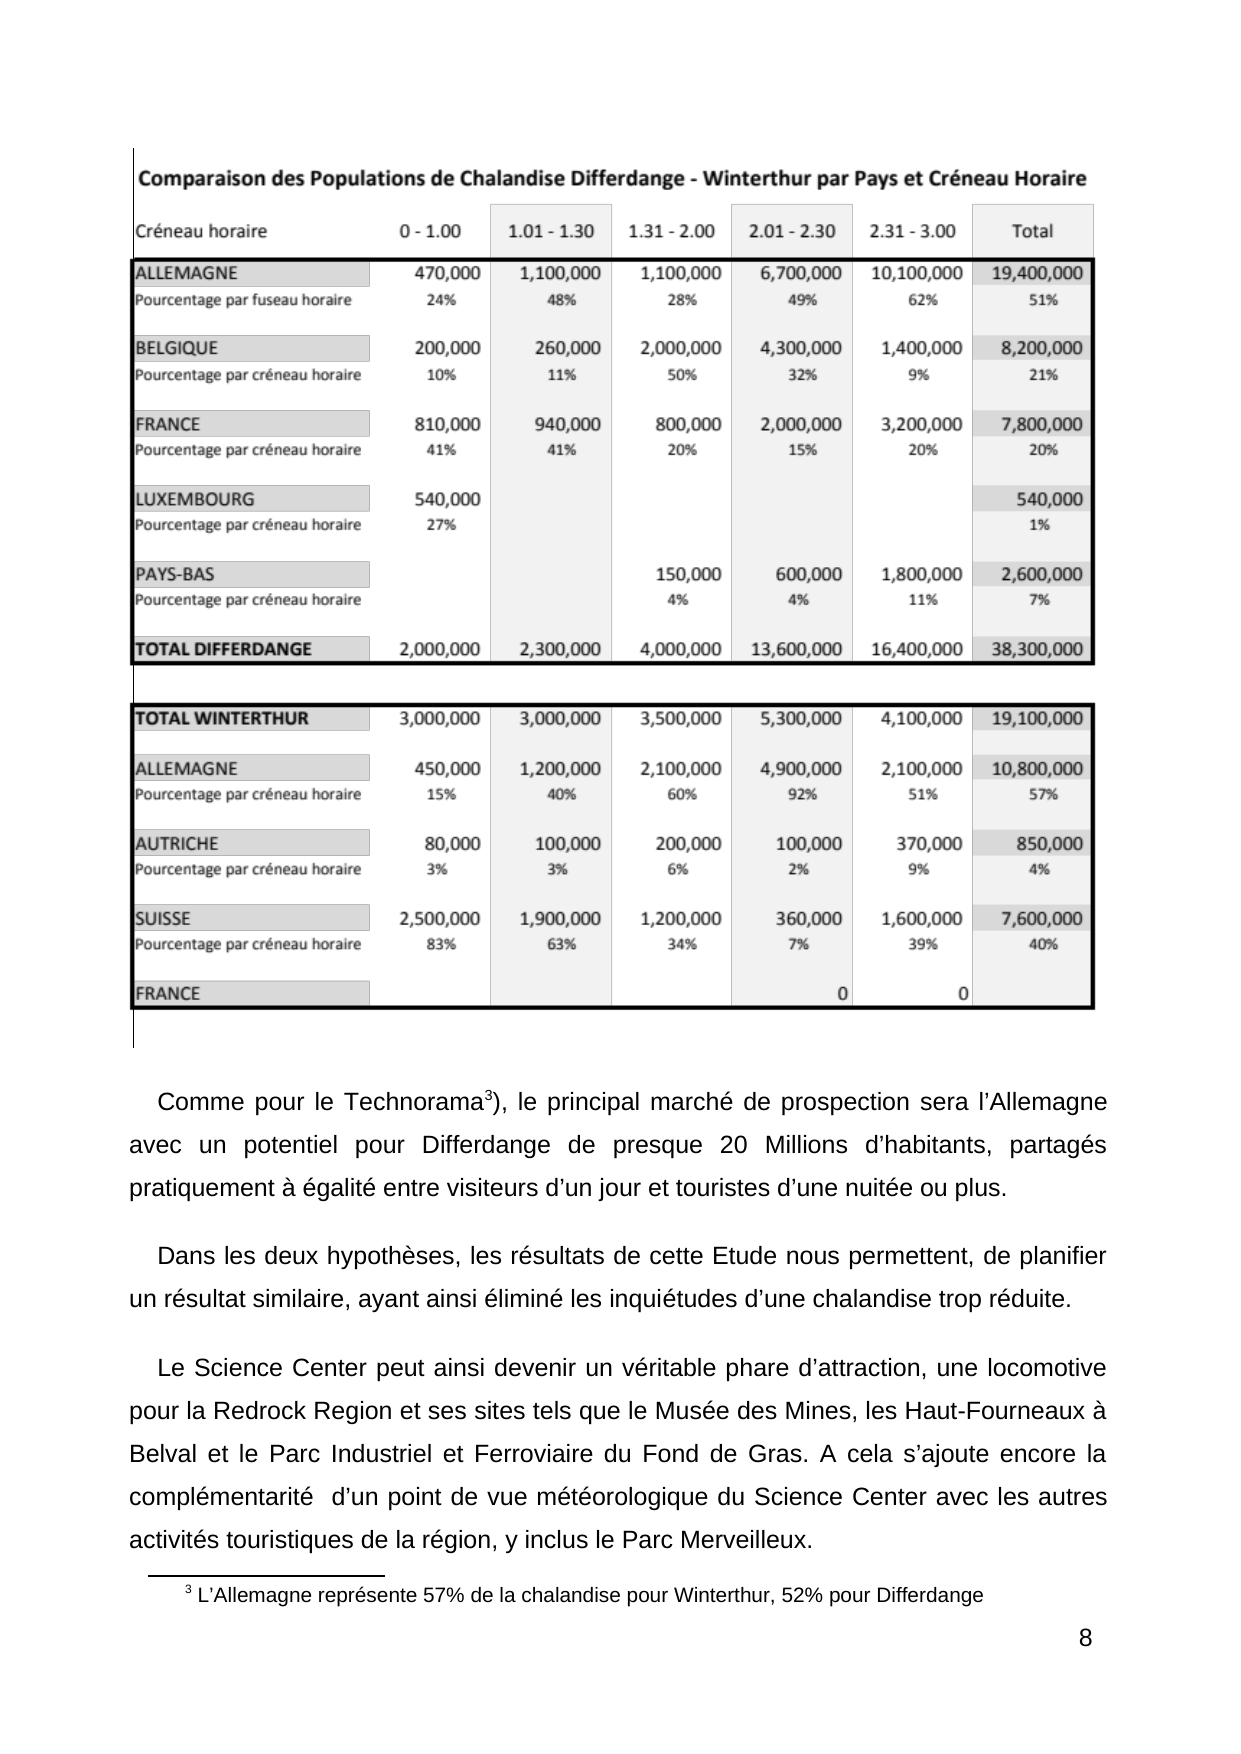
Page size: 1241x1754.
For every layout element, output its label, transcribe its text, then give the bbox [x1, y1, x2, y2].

text Dans les deux hypothèses, les résultats de cette Etude nous permettent, de planifier un résultat similaire, ayant ainsi éliminé les inquiétudes d’une chalandise trop réduite. [129, 1241, 1109, 1313]
text Comme pour le Technorama), le principal marché de prospection sera l’Allemagne avec un potentiel pour Differdange de presque 20 Millions d’habitants, partagés pratiquement à égalité entre visiteurs d’un jour et touristes d’une nuitée ou plus. [129, 1087, 1109, 1202]
text Le Science Center peut ainsi devenir un véritable phare d’attraction, une locomotive pour la Redrock Region et ses sites tels que le Musée des Mines, les Haut-Fourneaux à Belval et le Parc Industriel et Ferroviaire du Fond de Gras. A cela s’ajoute encore la complémentarité d’un point de vue météorologique du Science Center avec les autres activités touristiques de la région, y inclus le Parc Merveilleux. [129, 1353, 1109, 1554]
